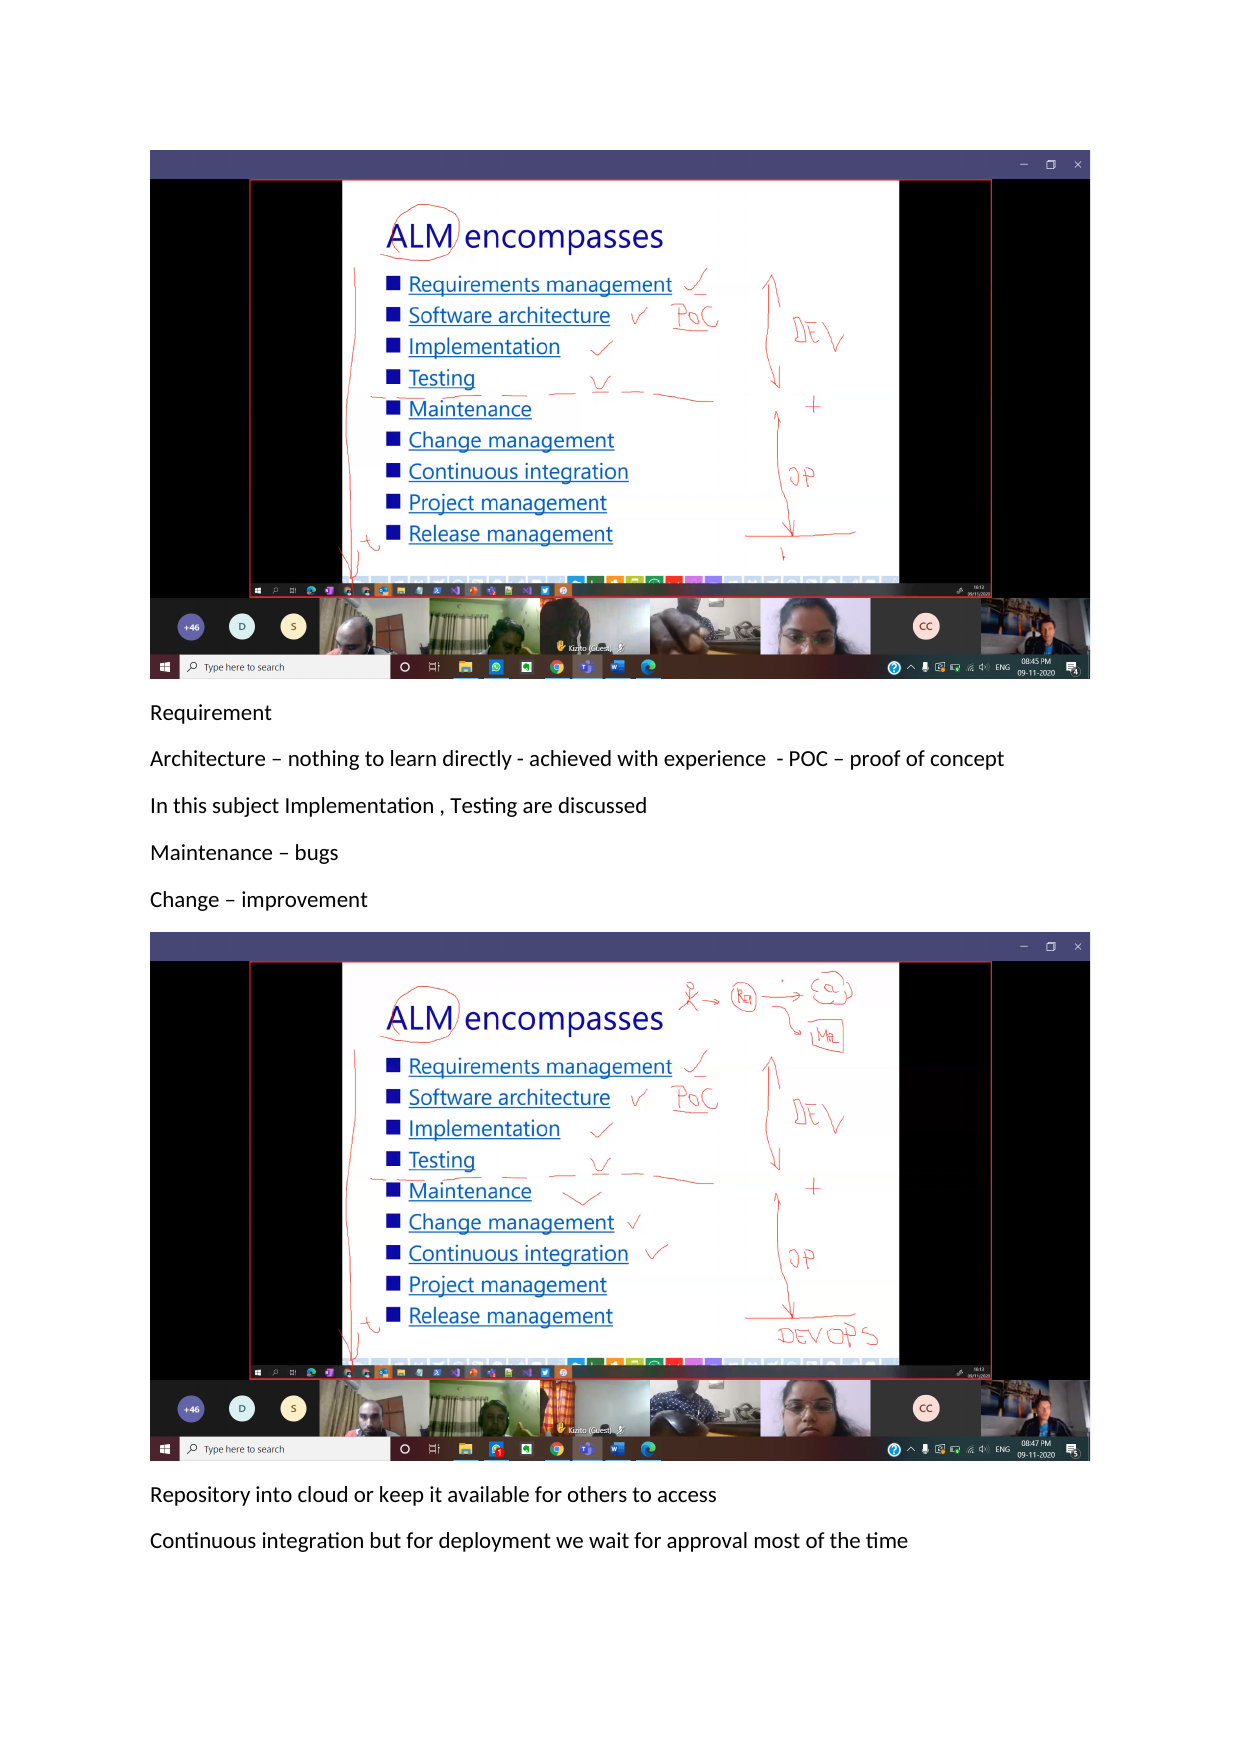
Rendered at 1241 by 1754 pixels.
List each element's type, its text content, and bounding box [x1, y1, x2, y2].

text Repository into cloud or keep it available for others to access [150, 1480, 1090, 1508]
text Architecture – nothing to learn directly - achieved with experience - POC – proof of concept [150, 744, 1090, 773]
text Continuous integration but for deployment we wait for approval most of the time [150, 1527, 1090, 1555]
text Change – improvement [150, 885, 1090, 913]
picture [150, 150, 1091, 679]
text In this subject Implementation , Testing are discussed [150, 791, 1090, 819]
text Maintenance – bugs [150, 838, 1090, 866]
text Requirement [150, 698, 1090, 726]
picture [150, 932, 1091, 1461]
